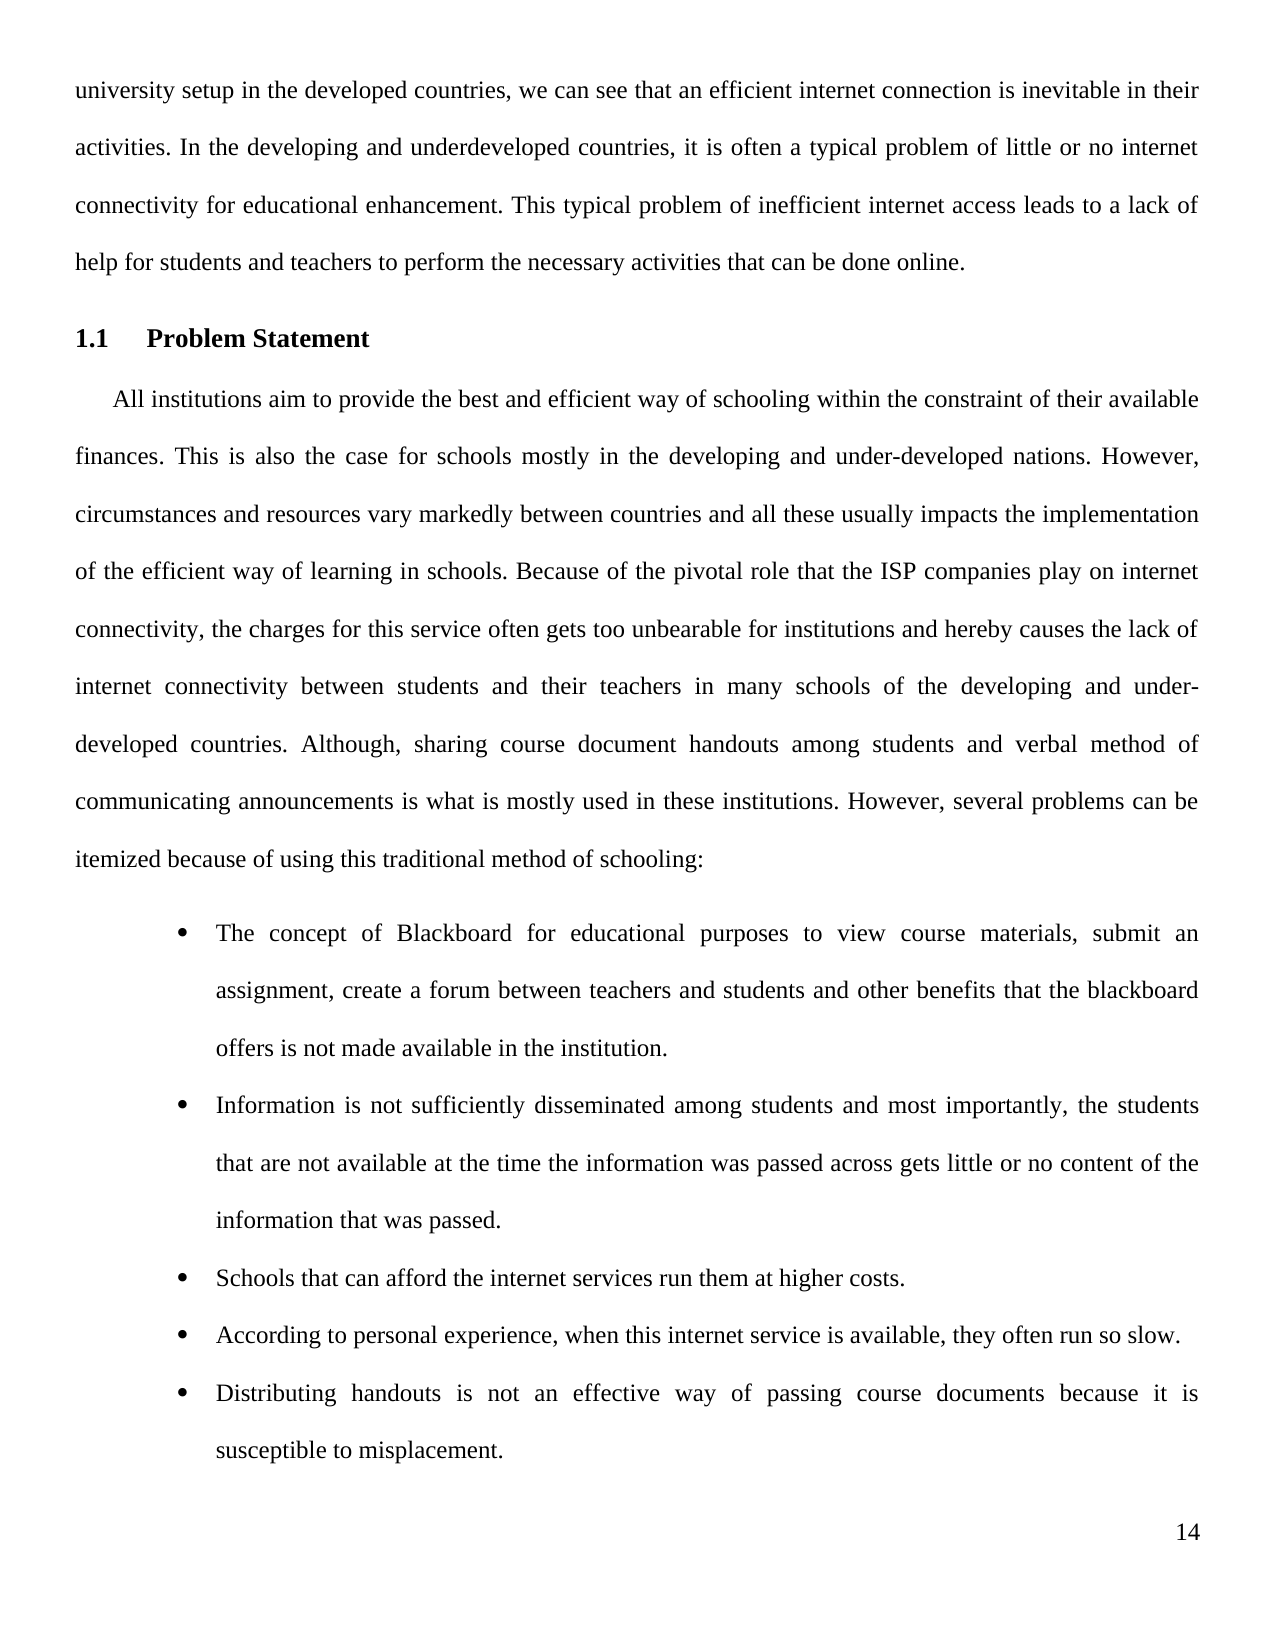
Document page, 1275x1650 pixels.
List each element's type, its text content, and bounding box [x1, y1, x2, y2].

list Schools that can afford the internet services run them at higher costs. [178, 1263, 1200, 1292]
list According to personal experience, when this internet service is available, they often run so slow. [178, 1321, 1200, 1349]
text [75, 75, 1200, 276]
list Distributing handouts is not an effective way of passing course documents because it is susceptible to misplacement. [178, 1378, 1200, 1464]
list The concept of Blackboard for educational purposes to view course materials, submit an assignment, create a forum between teachers and students and other benefits that the blackboard offers is not made available in the institution. [178, 918, 1200, 1062]
subtitle Problem Statement [75, 322, 1200, 353]
text All institutions aim to provide the best and efficient way of schooling within the constraint of their available finances. This is also the case for schools mostly in the developing and under-developed nations. However, circumstances and resources vary markedly between countries and all these usually impacts the implementation of the efficient way of learning in schools. Because of the pivotal role that the ISP companies play on internet connectivity, the charges for this service often gets too unbearable for institutions and hereby causes the lack of internet connectivity between students and their teachers in many schools of the developing and under-developed countries. Although, sharing course document handouts among students and verbal method of communicating announcements is what is mostly used in these institutions. However, several problems can be itemized because of using this traditional method of schooling: [75, 384, 1200, 873]
list Information is not sufficiently disseminated among students and most importantly, the students that are not available at the time the information was passed across gets little or no content of the information that was passed. [178, 1091, 1200, 1234]
